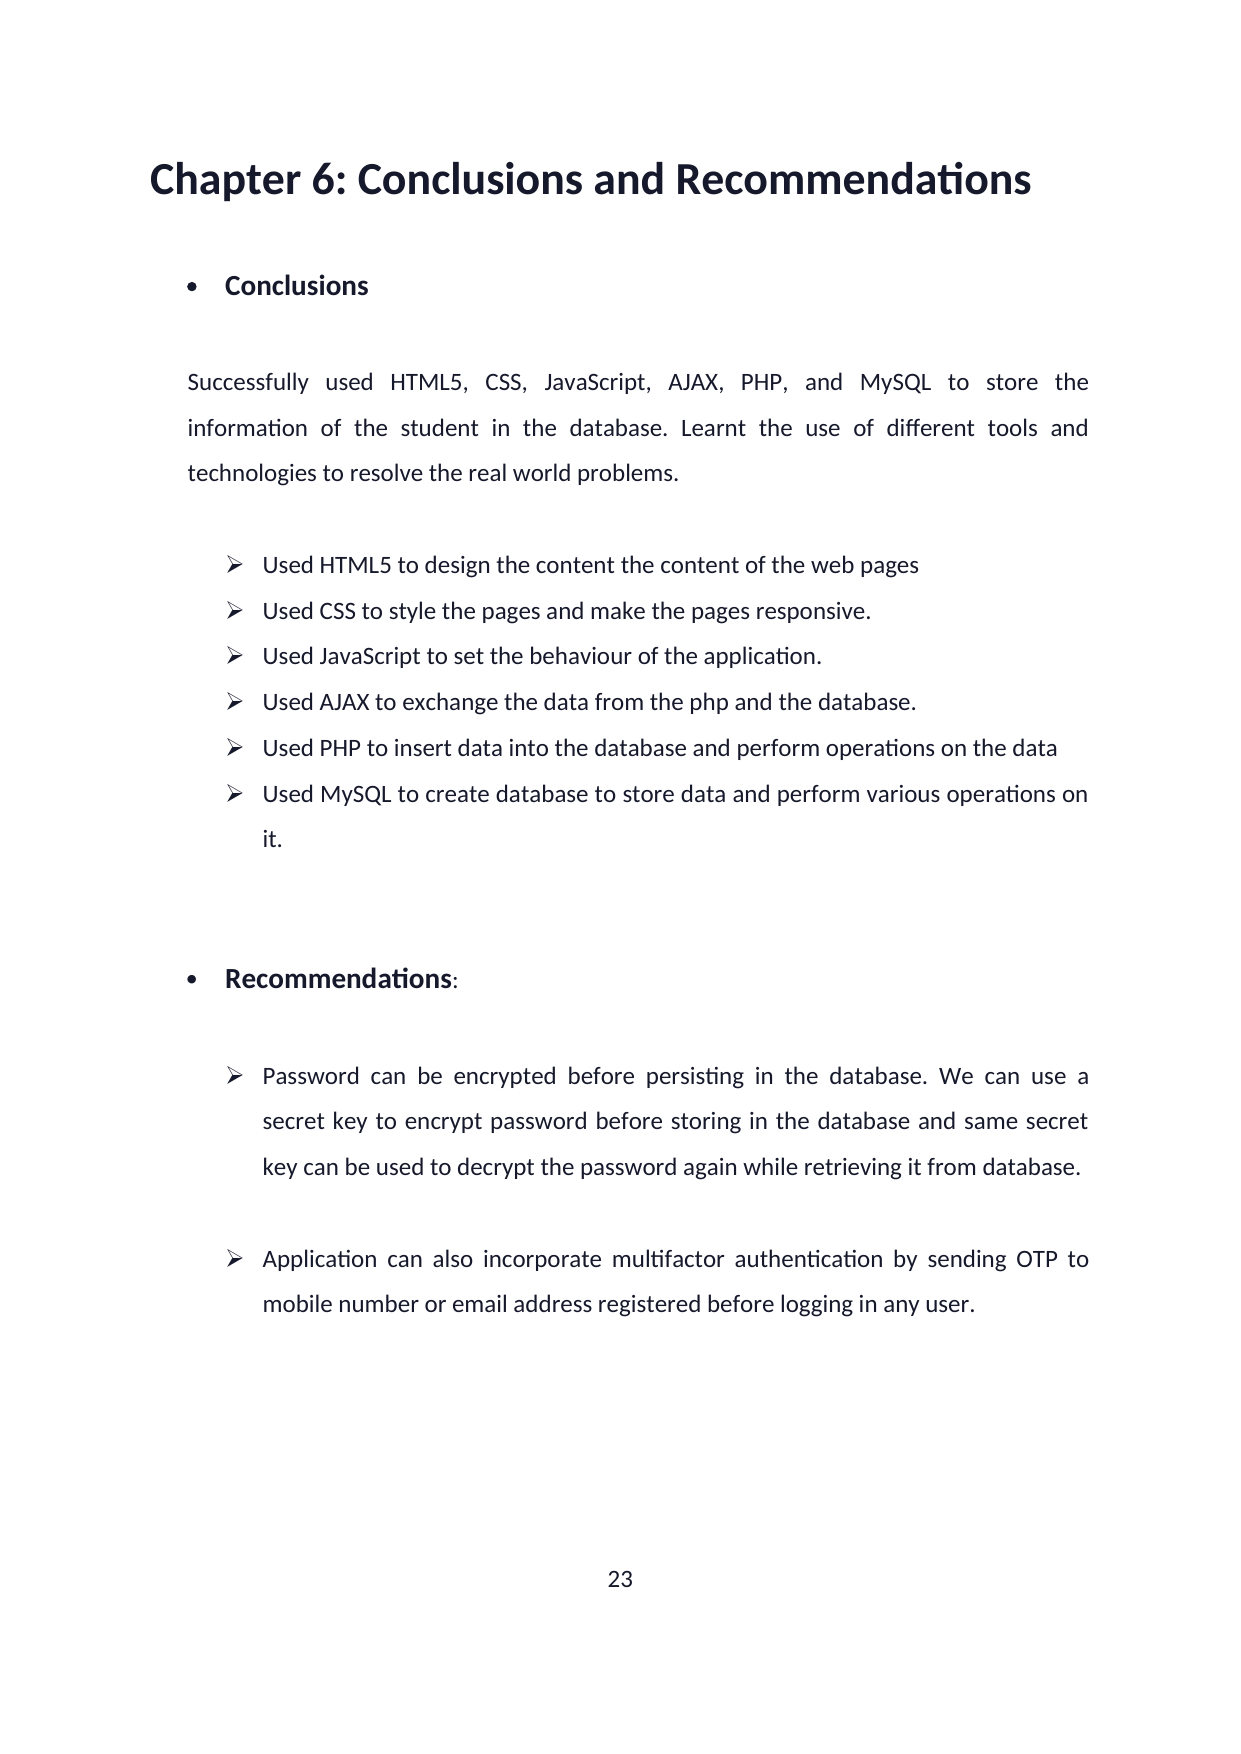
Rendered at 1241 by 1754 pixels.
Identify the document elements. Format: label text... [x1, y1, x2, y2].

list Used AJAX to exchange the data from the php and the database. [225, 686, 1090, 717]
list Application can also incorporate multifactor authentication by sending OTP to mobile number or email address registered before logging in any user. [225, 1243, 1090, 1319]
list Used MySQL to create database to store data and perform various operations on it. [225, 778, 1090, 854]
list Used PHP to insert data into the database and perform operations on the data [225, 732, 1090, 762]
list Used HTML5 to design the content the content of the web pages [225, 549, 1090, 579]
list Used CSS to style the pages and make the pages responsive. [225, 595, 1090, 625]
list Used JavaScript to set the behaviour of the application. [225, 641, 1090, 671]
text Chapter 6: Conclusions and Recommendations [150, 150, 1090, 206]
list Conclusions [187, 267, 1090, 303]
list Recommendations: [187, 961, 1090, 996]
text 23 [150, 1563, 1090, 1593]
text Successfully used HTML5, CSS, JavaScript, AJAX, PHP, and MySQL to store the information of the student in the database. Learnt the use of different tools and technologies to resolve the real world problems. [187, 366, 1090, 488]
list Password can be encrypted before persisting in the database. We can use a secret key to encrypt password before storing in the database and same secret key can be used to decrypt the password again while retrieving it from database. [225, 1060, 1090, 1182]
